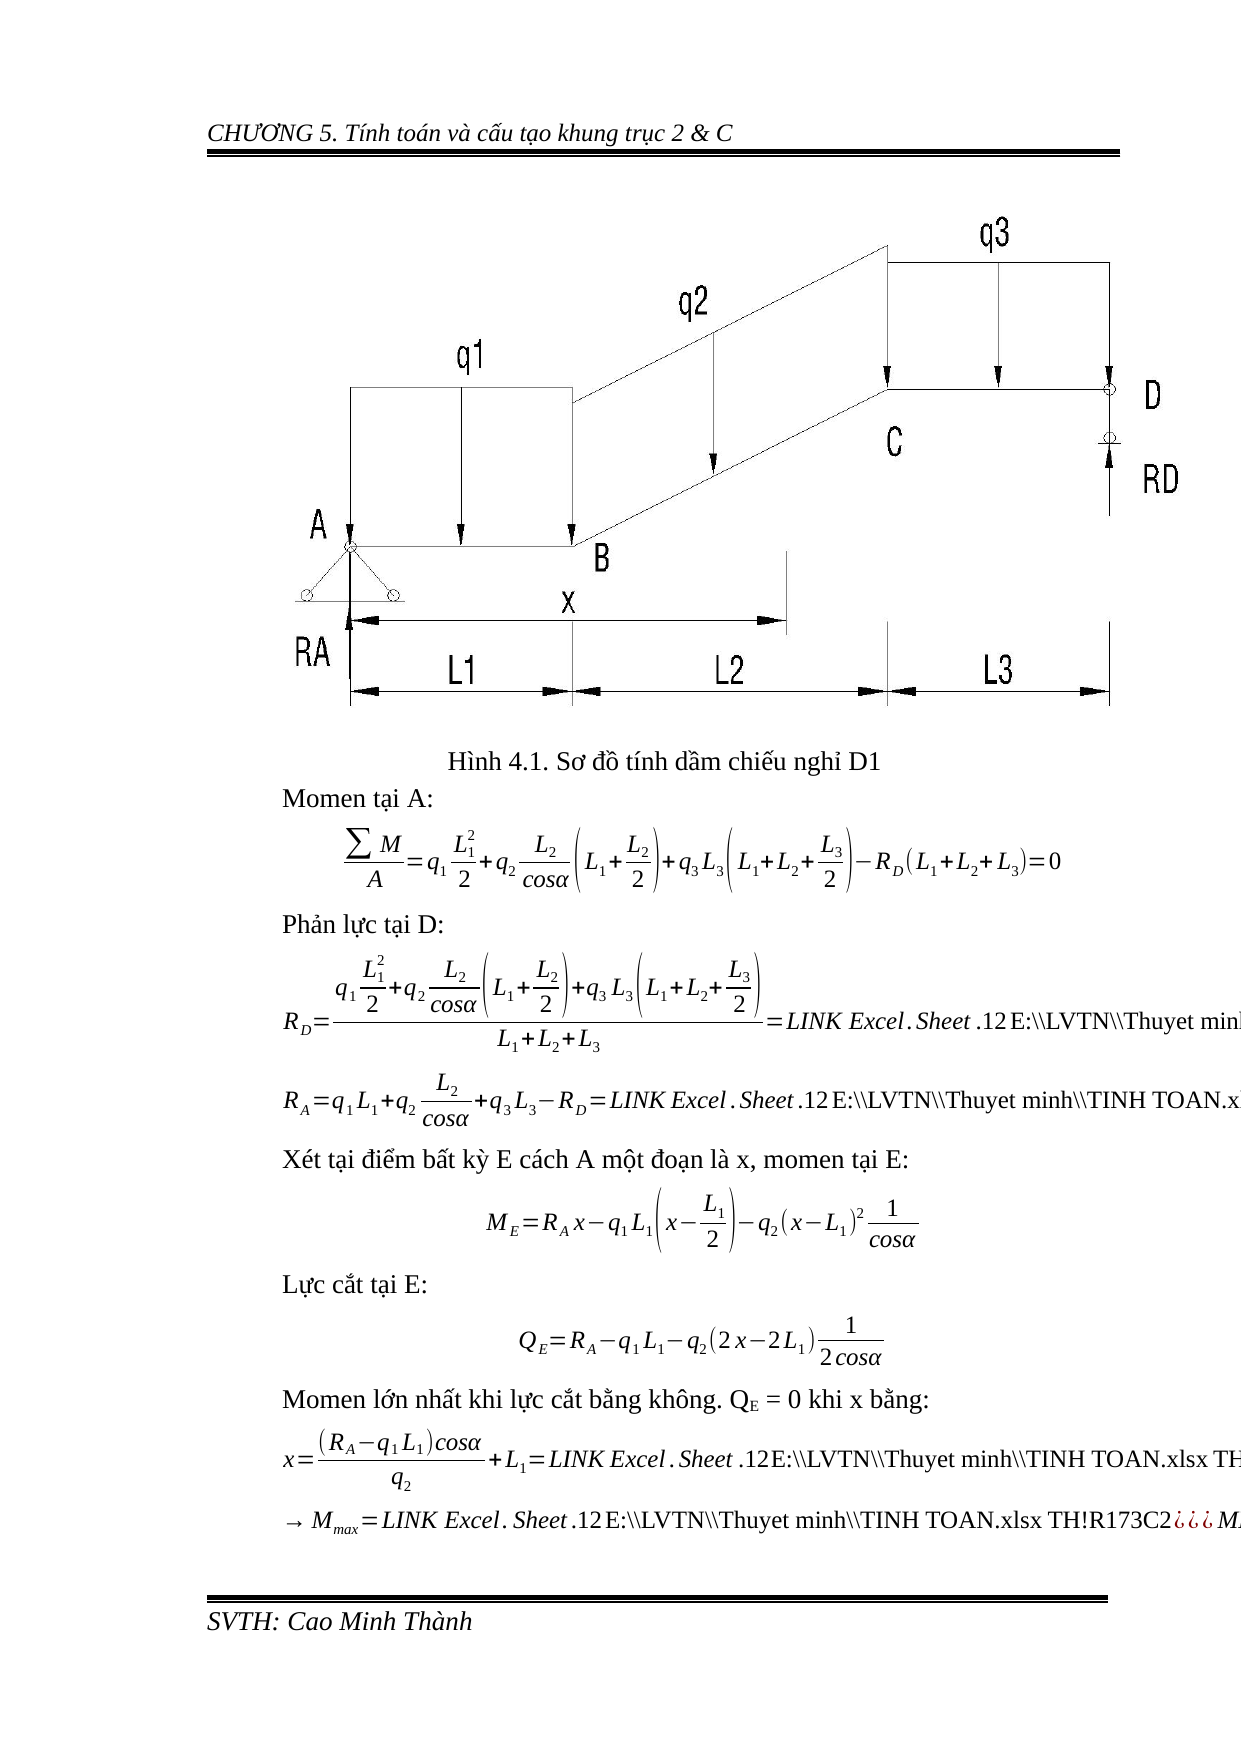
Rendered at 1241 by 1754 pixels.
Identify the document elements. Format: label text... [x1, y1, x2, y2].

text Lực cắt tại E: [207, 1268, 1122, 1299]
text Phản lực tại D: [207, 908, 1122, 939]
picture [281, 199, 1197, 739]
text Sơ đồ tính dầm chiếu nghỉ D1 [207, 745, 1122, 776]
text Momen lớn nhất khi lực cắt bằng không. QE = 0 khi x bằng: [207, 1383, 1122, 1414]
text Xét tại điểm bất kỳ E cách A một đoạn là x, momen tại E: [207, 1143, 1122, 1174]
text Momen tại A: [207, 782, 1122, 813]
